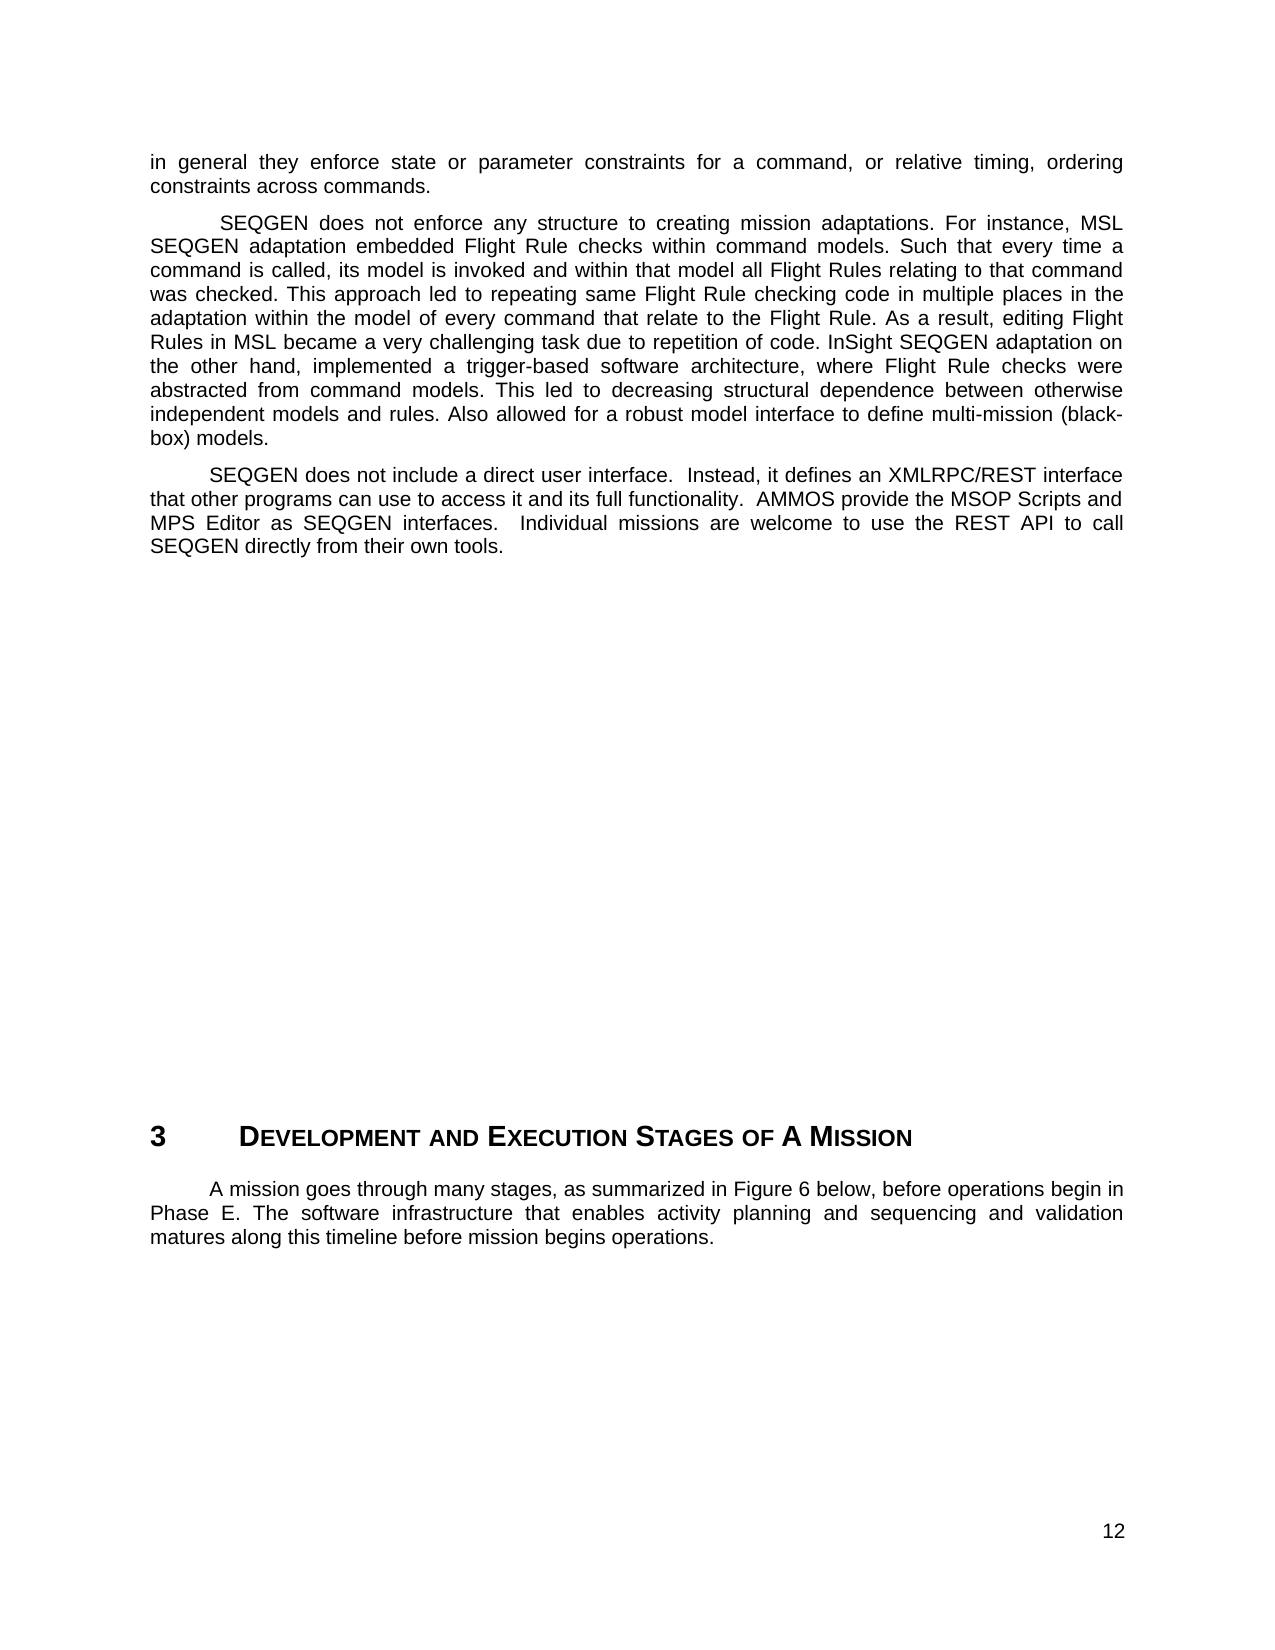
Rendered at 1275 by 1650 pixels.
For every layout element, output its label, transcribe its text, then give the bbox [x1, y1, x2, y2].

text SEQGEN does not include a direct user interface. Instead, it defines an XMLRPC/REST interface that other programs can use to access it and its full functionality. AMMOS provide the MSOP Scripts and MPS Editor as SEQGEN interfaces. Individual missions are welcome to use the REST API to call SEQGEN directly from their own tools. [150, 462, 1125, 558]
text SEQGEN does not enforce any structure to creating mission adaptations. For instance, MSL SEQGEN adaptation embedded Flight Rule checks within command models. Such that every time a command is called, its model is invoked and within that model all Flight Rules relating to that command was checked. This approach led to repeating same Flight Rule checking code in multiple places in the adaptation within the model of every command that relate to the Flight Rule. As a result, editing Flight Rules in MSL became a very challenging task due to repetition of code. InSight SEQGEN adaptation on the other hand, implemented a trigger-based software architecture, where Flight Rule checks were abstracted from command models. This led to decreasing structural dependence between otherwise independent models and rules. Also allowed for a robust model interface to define multi-mission (black-box) models. [150, 210, 1125, 450]
text A mission goes through many stages, as summarized in Figure 6 below, before operations begin in Phase E. The software infrastructure that enables activity planning and sequencing and validation matures along this timeline before mission begins operations. [150, 1177, 1125, 1249]
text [150, 150, 1125, 198]
subtitle Development and Execution Stages of A Mission [150, 1119, 1125, 1152]
